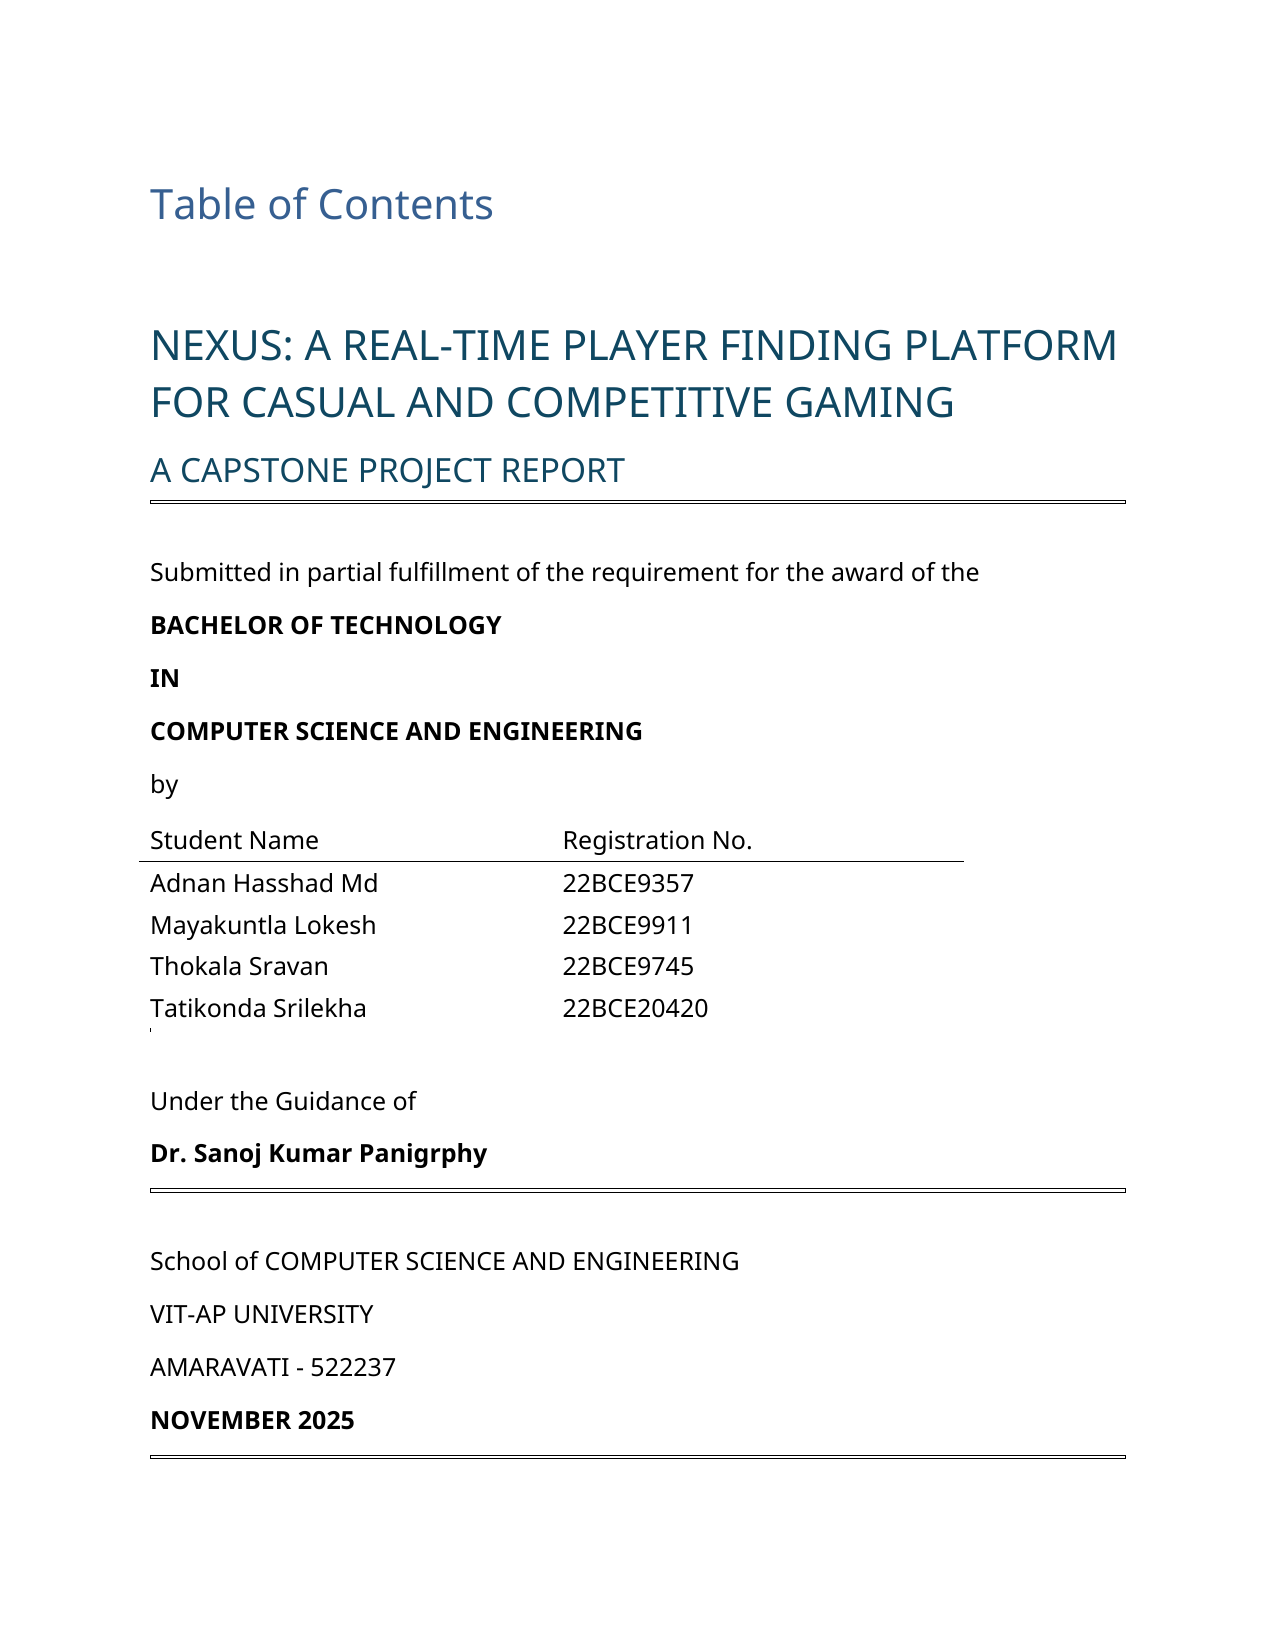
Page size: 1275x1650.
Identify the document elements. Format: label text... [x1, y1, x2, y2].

table_cell 22BCE9745 [551, 945, 964, 987]
text School of COMPUTER SCIENCE AND ENGINEERING [150, 1244, 1125, 1278]
text NOVEMBER 2025 [150, 1402, 1125, 1436]
text IN [150, 661, 1125, 695]
text Submitted in partial fulfillment of the requirement for the award of the [150, 555, 1125, 589]
text VIT-AP UNIVERSITY [150, 1297, 1125, 1331]
table_cell Mayakuntla Lokesh [139, 904, 551, 945]
table_cell 22BCE9911 [551, 904, 964, 945]
table_header Registration No. [551, 819, 964, 861]
text Under the Guidance of [150, 1083, 1125, 1117]
table_cell Thokala Sravan [139, 945, 551, 987]
table_cell 22BCE9357 [551, 862, 964, 904]
text by [150, 766, 1125, 800]
table_cell Tatikonda Srilekha [139, 987, 551, 1028]
text BACHELOR OF TECHNOLOGY [150, 608, 1125, 642]
text Dr. Sanoj Kumar Panigrphy [150, 1136, 1125, 1170]
subtitle NEXUS: A REAL-TIME PLAYER FINDING PLATFORM FOR CASUAL AND COMPETITIVE GAMING [150, 316, 1125, 430]
table_header Student Name [139, 819, 551, 861]
table_cell 22BCE20420 [551, 987, 964, 1028]
text AMARAVATI - 522237 [150, 1349, 1125, 1383]
text COMPUTER SCIENCE AND ENGINEERING [150, 713, 1125, 747]
subtitle A CAPSTONE PROJECT REPORT [150, 446, 1125, 492]
table_cell Adnan Hasshad Md [139, 862, 551, 904]
